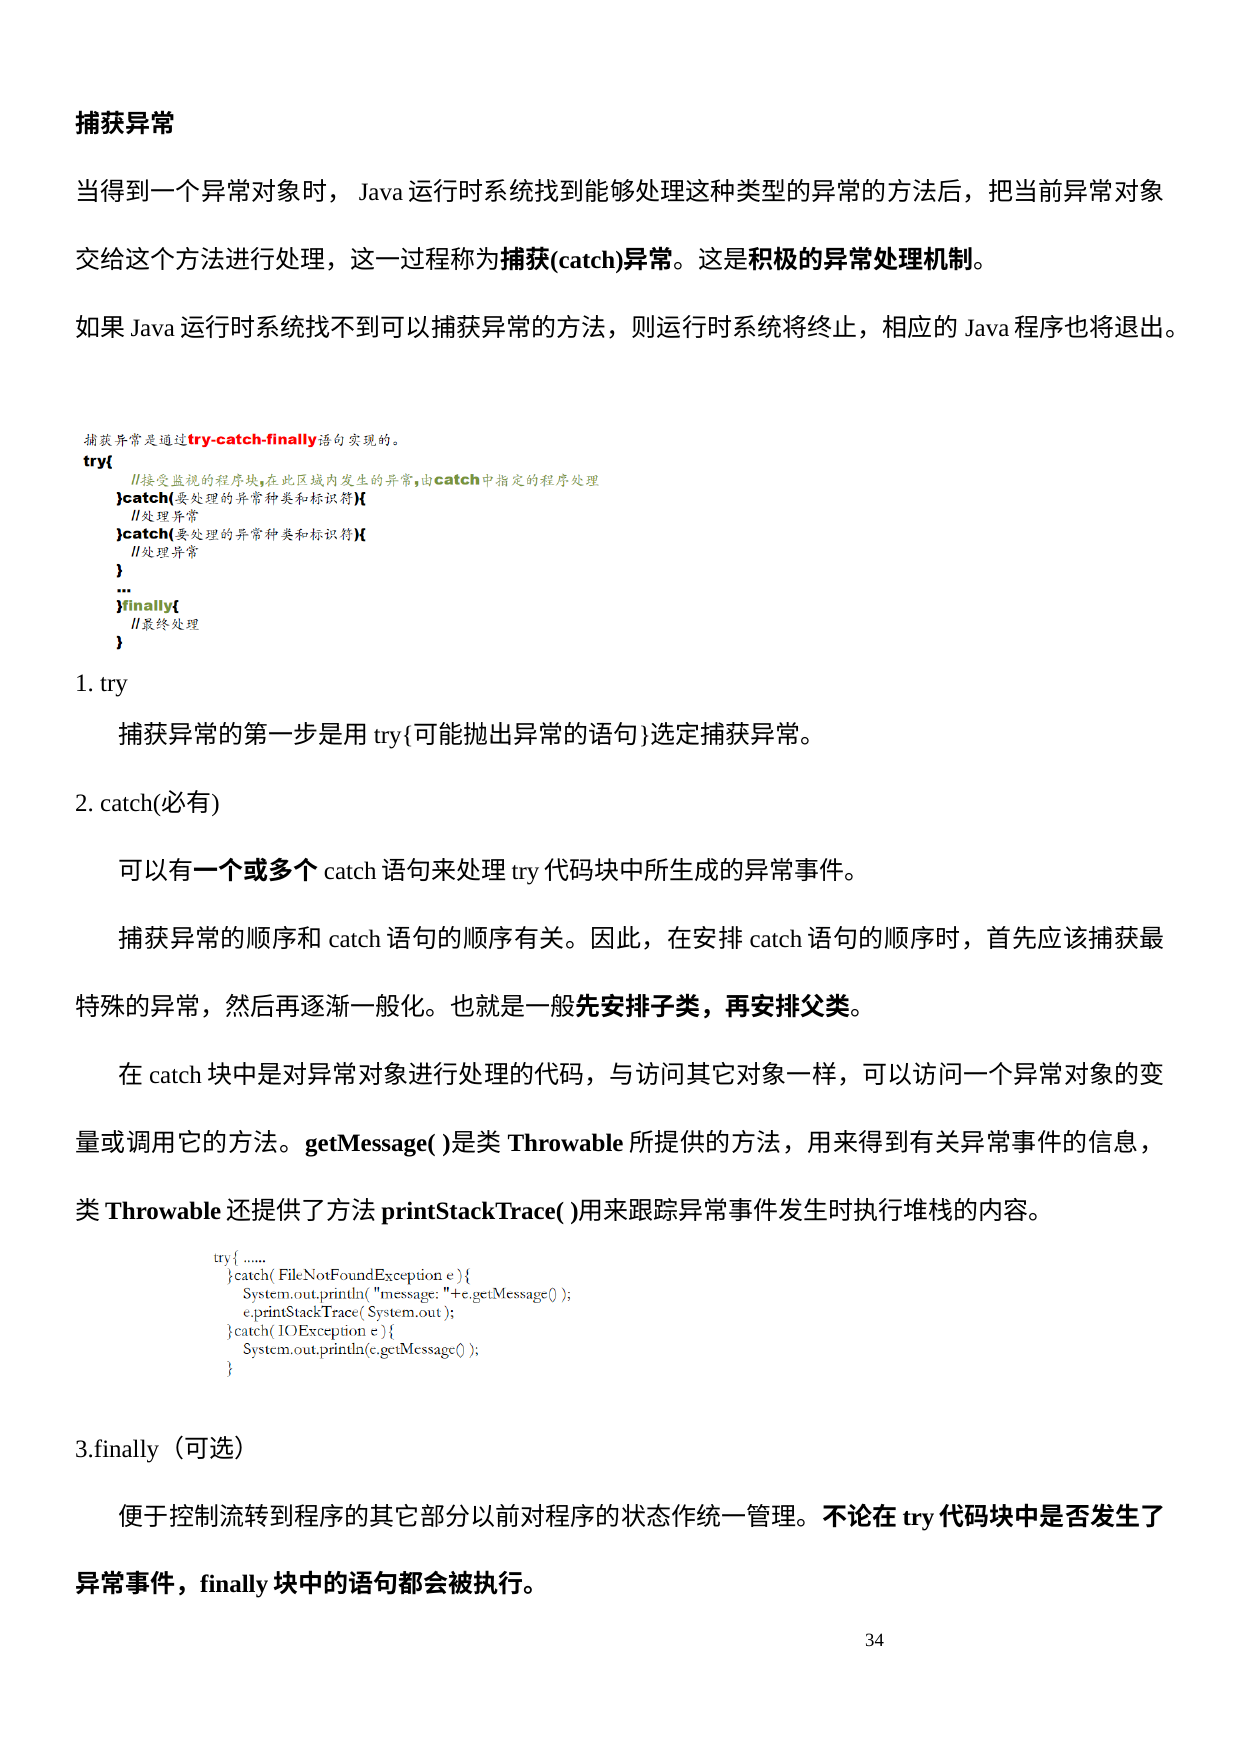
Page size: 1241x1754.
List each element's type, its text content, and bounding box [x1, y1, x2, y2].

picture [75, 427, 611, 658]
text 当得到一个异常对象时， Java运行时系统找到能够处理这种类型的异常的方法后，把当前异常对象交给这个方法进行处理，这一过程称为捕获(catch)异常。这是积极的异常处理机制。 [75, 156, 1165, 292]
text 捕获异常的第一步是用try{可能抛出异常的语句}选定捕获异常。 [75, 699, 1165, 767]
text 2. catch(必有) [75, 767, 1165, 835]
text 捕获异常 [75, 88, 1165, 156]
text 1. try [75, 665, 1165, 699]
text 可以有一个或多个catch语句来处理try代码块中所生成的异常事件。 [75, 835, 1165, 903]
text 如果Java运行时系统找不到可以捕获异常的方法，则运行时系统将终止，相应的Java程序也将退出。 [75, 292, 1165, 427]
text 便于控制流转到程序的其它部分以前对程序的状态作统一管理。不论在try代码块中是否发生了异常事件，finally块中的语句都会被执行。 [75, 1480, 1165, 1616]
text 捕获异常的顺序和catch语句的顺序有关。因此，在安排catch语句的顺序时，首先应该捕获最特殊的异常，然后再逐渐一般化。也就是一般先安排子类，再安排父类。 [75, 903, 1165, 1039]
text 在catch块中是对异常对象进行处理的代码，与访问其它对象一样，可以访问一个异常对象的变量或调用它的方法。getMessage( )是类Throwable所提供的方法，用来得到有关异常事件的信息，类Throwable还提供了方法printStackTrace( )用来跟踪异常事件发生时执行堆栈的内容。 [75, 1039, 1165, 1242]
picture [206, 1242, 579, 1379]
text 3.finally（可选） [75, 1412, 1165, 1480]
